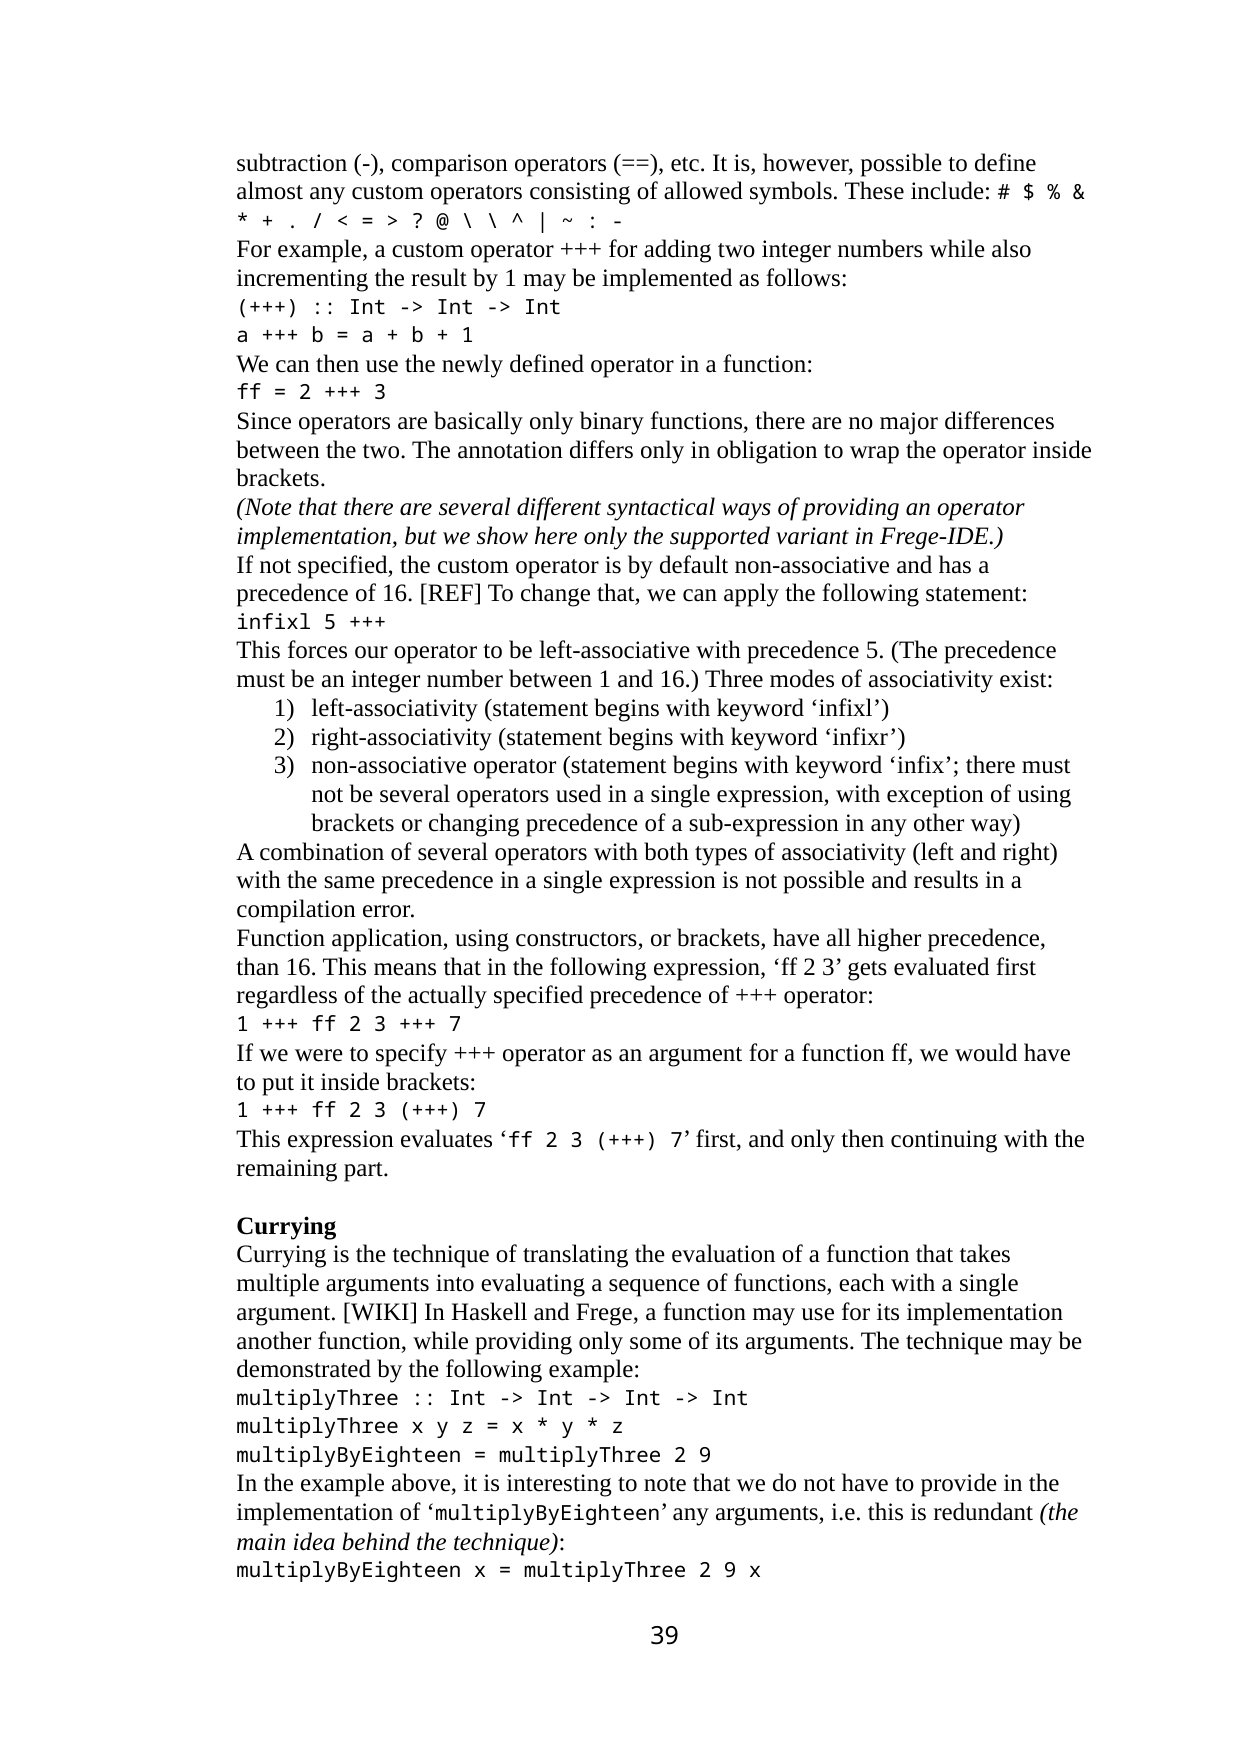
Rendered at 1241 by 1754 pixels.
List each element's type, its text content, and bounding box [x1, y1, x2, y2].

text multiplyByEighteen x = multiplyThree 2 9 x [236, 1556, 1092, 1584]
text (+++) :: Int -> Int -> Int [236, 292, 1092, 320]
text A combination of several operators with both types of associativity (left and right) with the same precedence in a single expression is not possible and results in a compilation error. [236, 837, 1092, 923]
text ff = 2 +++ 3 [236, 377, 1092, 406]
text 1 +++ ff 2 3 +++ 7 [236, 1009, 1092, 1038]
text We can then use the newly defined operator in a function: [236, 349, 1092, 377]
text For example, a custom operator +++ for adding two integer numbers while also incrementing the result by 1 may be implemented as follows: [236, 234, 1092, 292]
text 1 +++ ff 2 3 (+++) 7 [236, 1095, 1092, 1124]
list non-associative operator (statement begins with keyword ‘infix’; there must not be several operators used in a single expression, with exception of using brackets or changing precedence of a sub-expression in any other way) [274, 751, 1092, 837]
text In the example above, it is interesting to note that we do not have to provide in the implementation of ‘multiplyByEighteen’ any arguments, i.e. this is redundant (the main idea behind the technique): [236, 1468, 1092, 1556]
text a +++ b = a + b + 1 [236, 320, 1092, 349]
text If we were to specify +++ operator as an argument for a function ff, we would have to put it inside brackets: [236, 1038, 1092, 1095]
text If not specified, the custom operator is by default non-associative and has a precedence of 16. [REF] To change that, we can apply the following statement: [236, 550, 1092, 607]
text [236, 148, 1092, 234]
text Currying [236, 1211, 1092, 1239]
text multiplyThree :: Int -> Int -> Int -> Int [236, 1383, 1092, 1412]
text Since operators are basically only binary functions, there are no major differences between the two. The annotation differs only in obligation to wrap the operator inside brackets. [236, 406, 1092, 492]
list left-associativity (statement begins with keyword ‘infixl’) [274, 693, 1092, 722]
text multiplyByEighteen = multiplyThree 2 9 [236, 1440, 1092, 1468]
text multiplyThree x y z = x * y * z [236, 1412, 1092, 1440]
text (Note that there are several different syntactical ways of providing an operator implementation, but we show here only the supported variant in Frege-IDE.) [236, 492, 1092, 550]
text This expression evaluates ‘ff 2 3 (+++) 7’ first, and only then continuing with the remaining part. [236, 1124, 1092, 1182]
text Currying is the technique of translating the evaluation of a function that takes multiple arguments into evaluating a sequence of functions, each with a single argument. [WIKI] In Haskell and Frege, a function may use for its implementation another function, while providing only some of its arguments. The technique may be demonstrated by the following example: [236, 1239, 1092, 1383]
text infixl 5 +++ [236, 607, 1092, 636]
list right-associativity (statement begins with keyword ‘infixr’) [274, 722, 1092, 751]
text Function application, using constructors, or brackets, have all higher precedence, than 16. This means that in the following expression, ‘ff 2 3’ gets evaluated first regardless of the actually specified precedence of +++ operator: [236, 923, 1092, 1009]
text This forces our operator to be left-associative with precedence 5. (The precedence must be an integer number between 1 and 16.) Three modes of associativity exist: [236, 636, 1092, 693]
